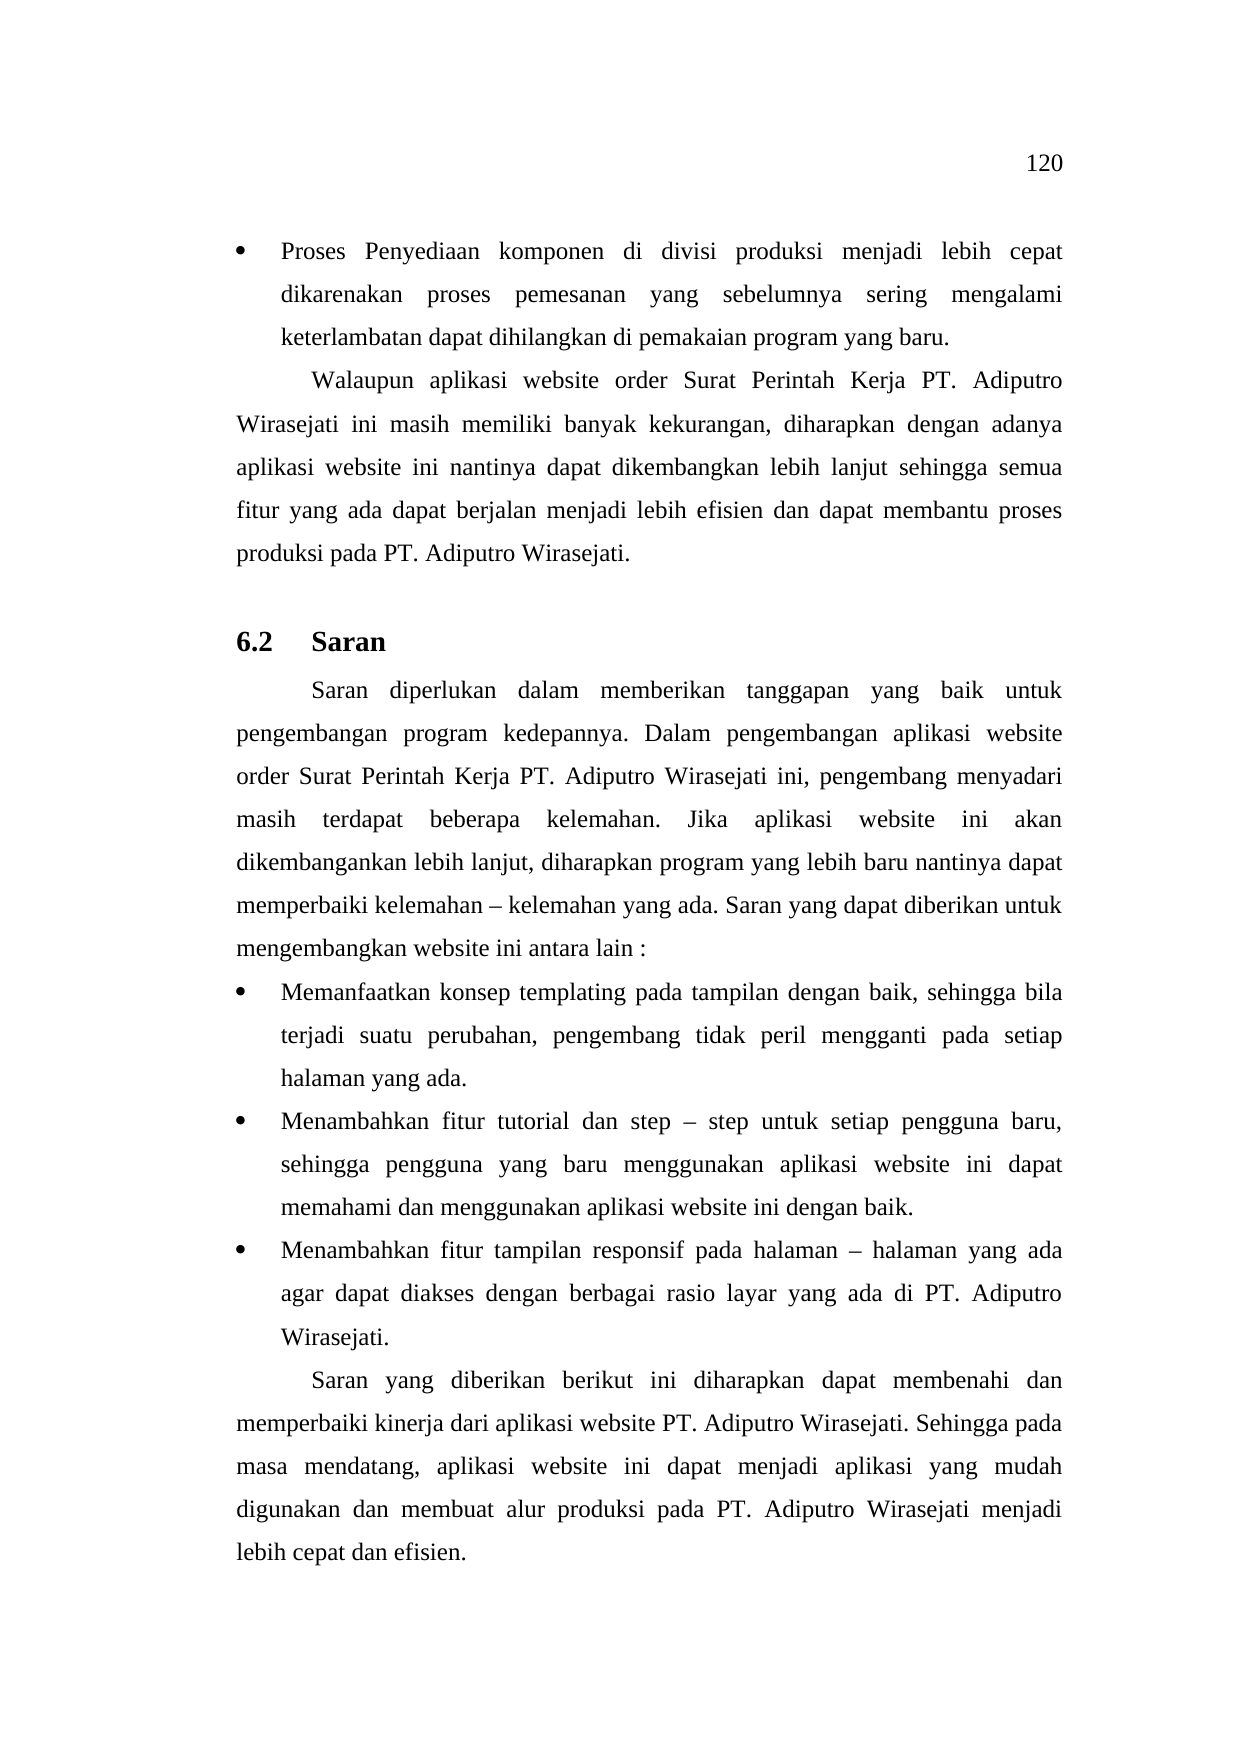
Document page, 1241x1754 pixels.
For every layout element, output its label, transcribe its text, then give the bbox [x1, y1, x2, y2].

list Memanfaatkan konsep templating pada tampilan dengan baik, sehingga bila terjadi suatu perubahan, pengembang tidak peril mengganti pada setiap halaman yang ada. [236, 977, 1063, 1092]
list Menambahkan fitur tutorial dan step – step untuk setiap pengguna baru, sehingga pengguna yang baru menggunakan aplikasi website ini dapat memahami dan menggunakan aplikasi website ini dengan baik. [236, 1106, 1063, 1221]
text Saran yang diberikan berikut ini diharapkan dapat membenahi dan memperbaiki kinerja dari aplikasi website PT. Adiputro Wirasejati. Sehingga pada masa mendatang, aplikasi website ini dapat menjadi aplikasi yang mudah digunakan dan membuat alur produksi pada PT. Adiputro Wirasejati menjadi lebih cepat dan efisien. [236, 1365, 1063, 1566]
list Saran [236, 624, 1063, 658]
list Proses Penyediaan komponen di divisi produksi menjadi lebih cepat dikarenakan proses pemesanan yang sebelumnya sering mengalami keterlambatan dapat dihilangkan di pemakaian program yang baru. [236, 236, 1063, 351]
text Walaupun aplikasi website order Surat Perintah Kerja PT. Adiputro Wirasejati ini masih memiliki banyak kekurangan, diharapkan dengan adanya aplikasi website ini nantinya dapat dikembangkan lebih lanjut sehingga semua fitur yang ada dapat berjalan menjadi lebih efisien dan dapat membantu proses produksi pada PT. Adiputro Wirasejati. [236, 366, 1063, 567]
list Menambahkan fitur tampilan responsif pada halaman – halaman yang ada agar dapat diakses dengan berbagai rasio layar yang ada di PT. Adiputro Wirasejati. [236, 1235, 1063, 1350]
text Saran diperlukan dalam memberikan tanggapan yang baik untuk pengembangan program kedepannya. Dalam pengembangan aplikasi website order Surat Perintah Kerja PT. Adiputro Wirasejati ini, pengembang menyadari masih terdapat beberapa kelemahan. Jika aplikasi website ini akan dikembangankan lebih lanjut, diharapkan program yang lebih baru nantinya dapat memperbaiki kelemahan – kelemahan yang ada. Saran yang dapat diberikan untuk mengembangkan website ini antara lain : [236, 675, 1063, 962]
